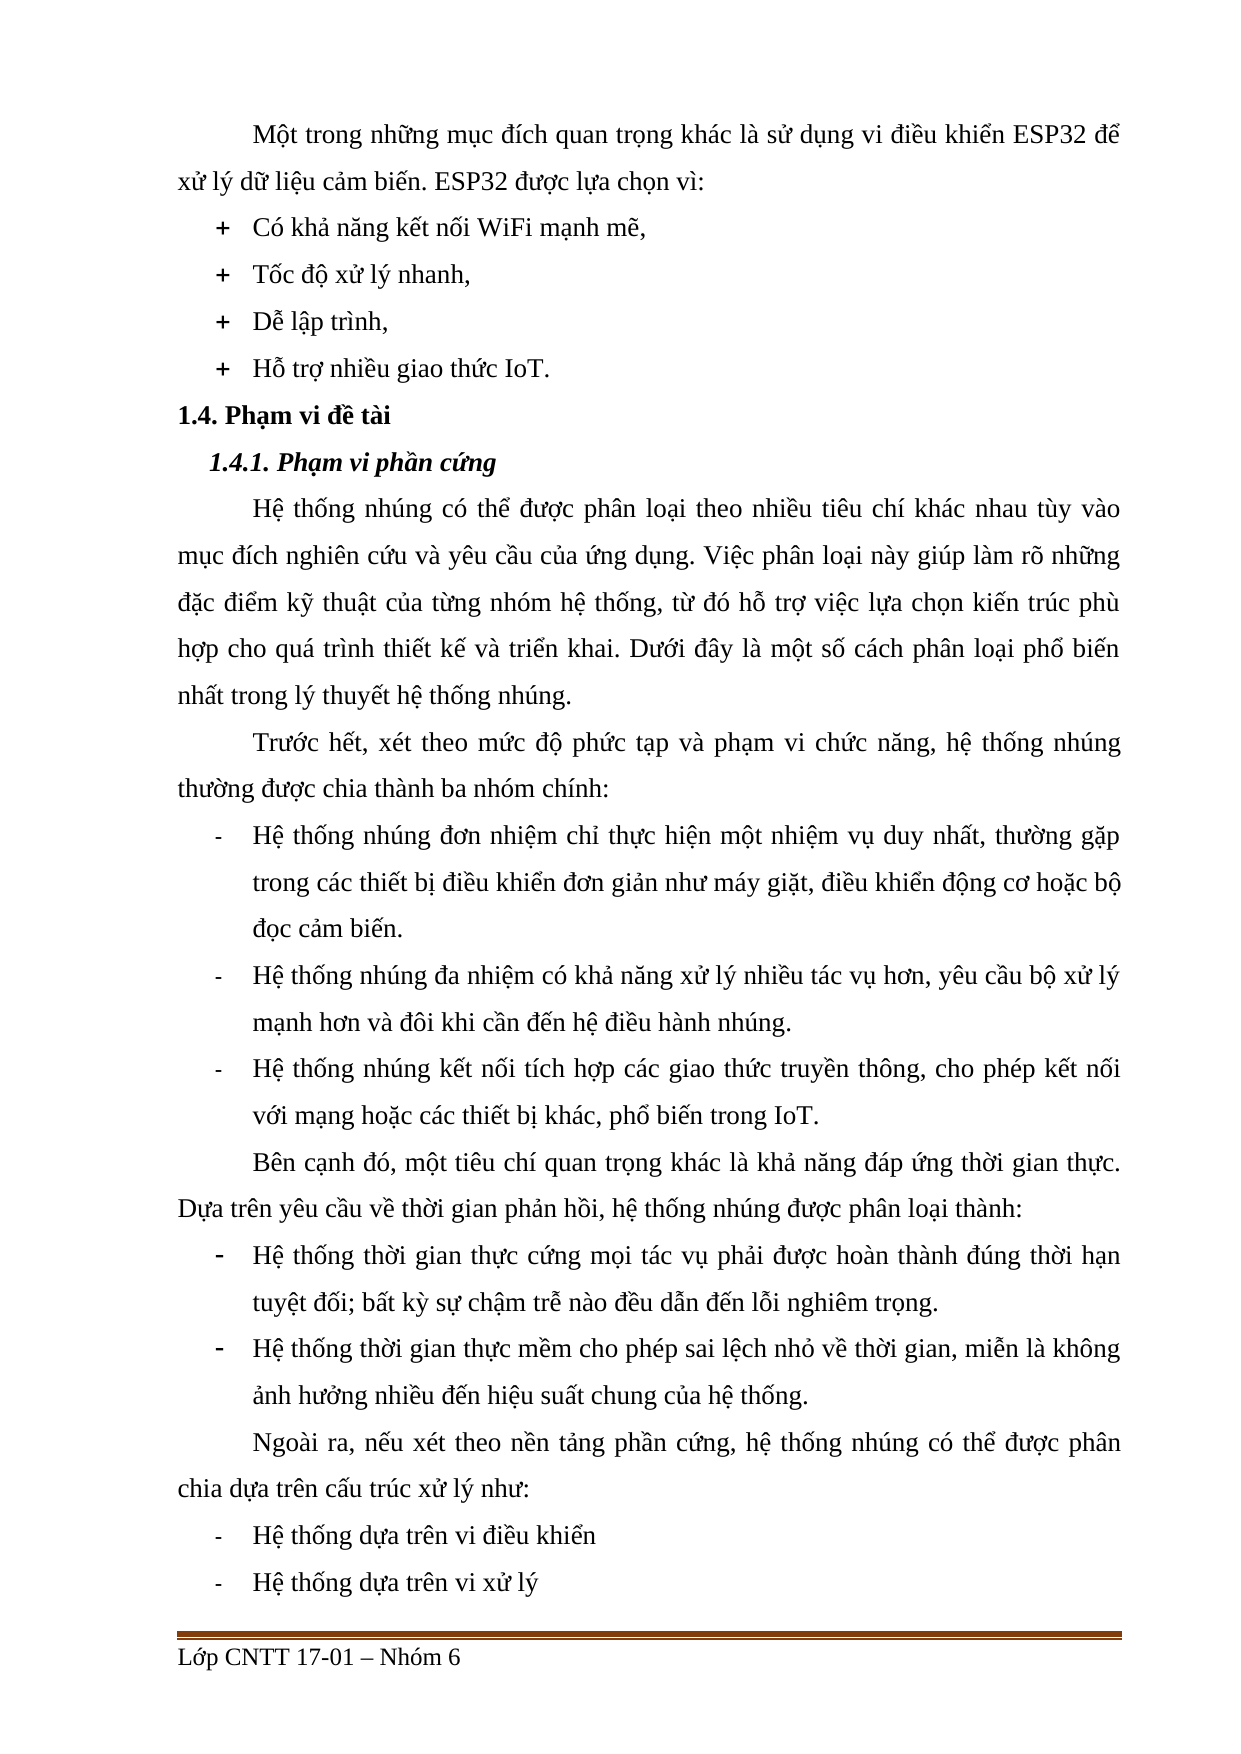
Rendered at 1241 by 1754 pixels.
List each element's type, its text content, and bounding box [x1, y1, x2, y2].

text Bên cạnh đó, một tiêu chí quan trọng khác là khả năng đáp ứng thời gian thực. Dựa trên yêu cầu về thời gian phản hồi, hệ thống nhúng được phân loại thành: [177, 1146, 1122, 1223]
text Một trong những mục đích quan trọng khác là sử dụng vi điều khiển ESP32 để xử lý dữ liệu cảm biến. ESP32 được lựa chọn vì: [177, 118, 1122, 196]
list Hỗ trợ nhiều giao thức IoT. [215, 352, 1122, 383]
subtitle 1.4.1. Phạm vi phần cứng [209, 446, 1122, 477]
list Hệ thống nhúng kết nối tích hợp các giao thức truyền thông, cho phép kết nối với mạng hoặc các thiết bị khác, phổ biến trong IoT. [215, 1052, 1122, 1130]
list Hệ thống thời gian thực mềm cho phép sai lệch nhỏ về thời gian, miễn là không ảnh hưởng nhiều đến hiệu suất chung của hệ thống. [215, 1332, 1122, 1410]
text Hệ thống nhúng có thể được phân loại theo nhiều tiêu chí khác nhau tùy vào mục đích nghiên cứu và yêu cầu của ứng dụng. Việc phân loại này giúp làm rõ những đặc điểm kỹ thuật của từng nhóm hệ thống, từ đó hỗ trợ việc lựa chọn kiến trúc phù hợp cho quá trình thiết kế và triển khai. Dưới đây là một số cách phân loại phổ biến nhất trong lý thuyết hệ thống nhúng. [177, 492, 1122, 710]
list Hệ thống dựa trên vi xử lý [215, 1566, 1122, 1597]
list Hệ thống nhúng đơn nhiệm chỉ thực hiện một nhiệm vụ duy nhất, thường gặp trong các thiết bị điều khiển đơn giản như máy giặt, điều khiển động cơ hoặc bộ đọc cảm biến. [215, 819, 1122, 943]
text Ngoài ra, nếu xét theo nền tảng phần cứng, hệ thống nhúng có thể được phân chia dựa trên cấu trúc xử lý như: [177, 1426, 1122, 1504]
text Trước hết, xét theo mức độ phức tạp và phạm vi chức năng, hệ thống nhúng thường được chia thành ba nhóm chính: [177, 726, 1122, 803]
list Hệ thống nhúng đa nhiệm có khả năng xử lý nhiều tác vụ hơn, yêu cầu bộ xử lý mạnh hơn và đôi khi cần đến hệ điều hành nhúng. [215, 959, 1122, 1037]
list Tốc độ xử lý nhanh, [215, 258, 1122, 289]
list Dễ lập trình, [215, 305, 1122, 336]
list Có khả năng kết nối WiFi mạnh mẽ, [215, 211, 1122, 243]
list Hệ thống dựa trên vi điều khiển [215, 1519, 1122, 1550]
subtitle 1.4. Phạm vi đề tài [177, 399, 1122, 430]
list Hệ thống thời gian thực cứng mọi tác vụ phải được hoàn thành đúng thời hạn tuyệt đối; bất kỳ sự chậm trễ nào đều dẫn đến lỗi nghiêm trọng. [215, 1239, 1122, 1317]
